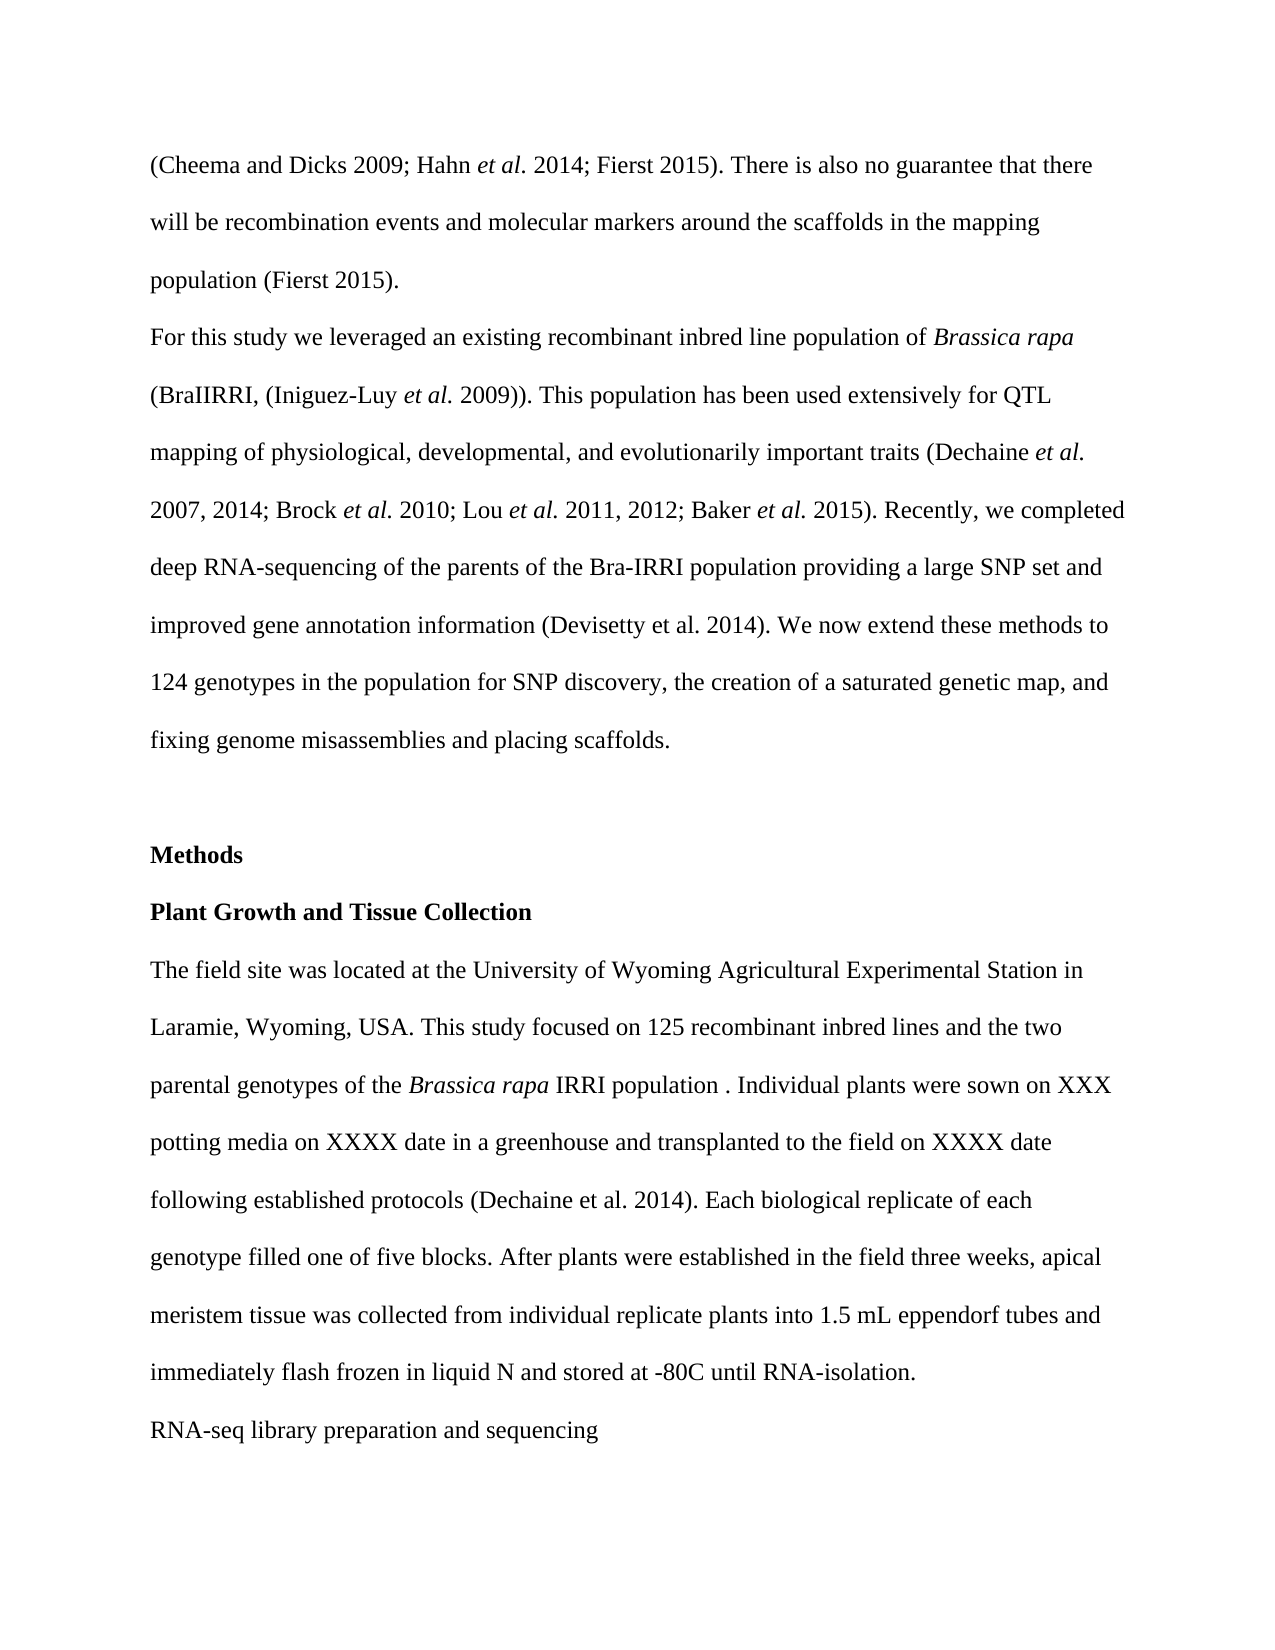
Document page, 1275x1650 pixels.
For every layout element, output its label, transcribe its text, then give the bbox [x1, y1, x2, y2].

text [150, 150, 1125, 294]
text RNA-seq library preparation and sequencing [150, 1415, 1125, 1444]
text Plant Growth and Tissue Collection [150, 897, 1125, 926]
text The field site was located at the University of Wyoming Agricultural Experimental Station in Laramie, Wyoming, USA. This study focused on 125 recombinant inbred lines and the two parental genotypes of the Brassica rapa IRRI population . Individual plants were sown on XXX potting media on XXXX date in a greenhouse and transplanted to the field on XXXX date following established protocols (Dechaine et al. 2014). Each biological replicate of each genotype filled one of five blocks. After plants were established in the field three weeks, apical meristem tissue was collected from individual replicate plants into 1.5 mL eppendorf tubes and immediately flash frozen in liquid N and stored at -80C until RNA-isolation. [150, 955, 1125, 1386]
text For this study we leveraged an existing recombinant inbred line population of Brassica rapa (BraIIRRI, (Iniguez-Luy et al. 2009)). This population has been used extensively for QTL mapping of physiological, developmental, and evolutionarily important traits (Dechaine et al. 2007, 2014; Brock et al. 2010; Lou et al. 2011, 2012; Baker et al. 2015). Recently, we completed deep RNA-sequencing of the parents of the Bra-IRRI population providing a large SNP set and improved gene annotation information (Devisetty et al. 2014). We now extend these methods to 124 genotypes in the population for SNP discovery, the creation of a saturated genetic map, and fixing genome misassemblies and placing scaffolds. [150, 322, 1125, 754]
text Methods [150, 840, 1125, 869]
